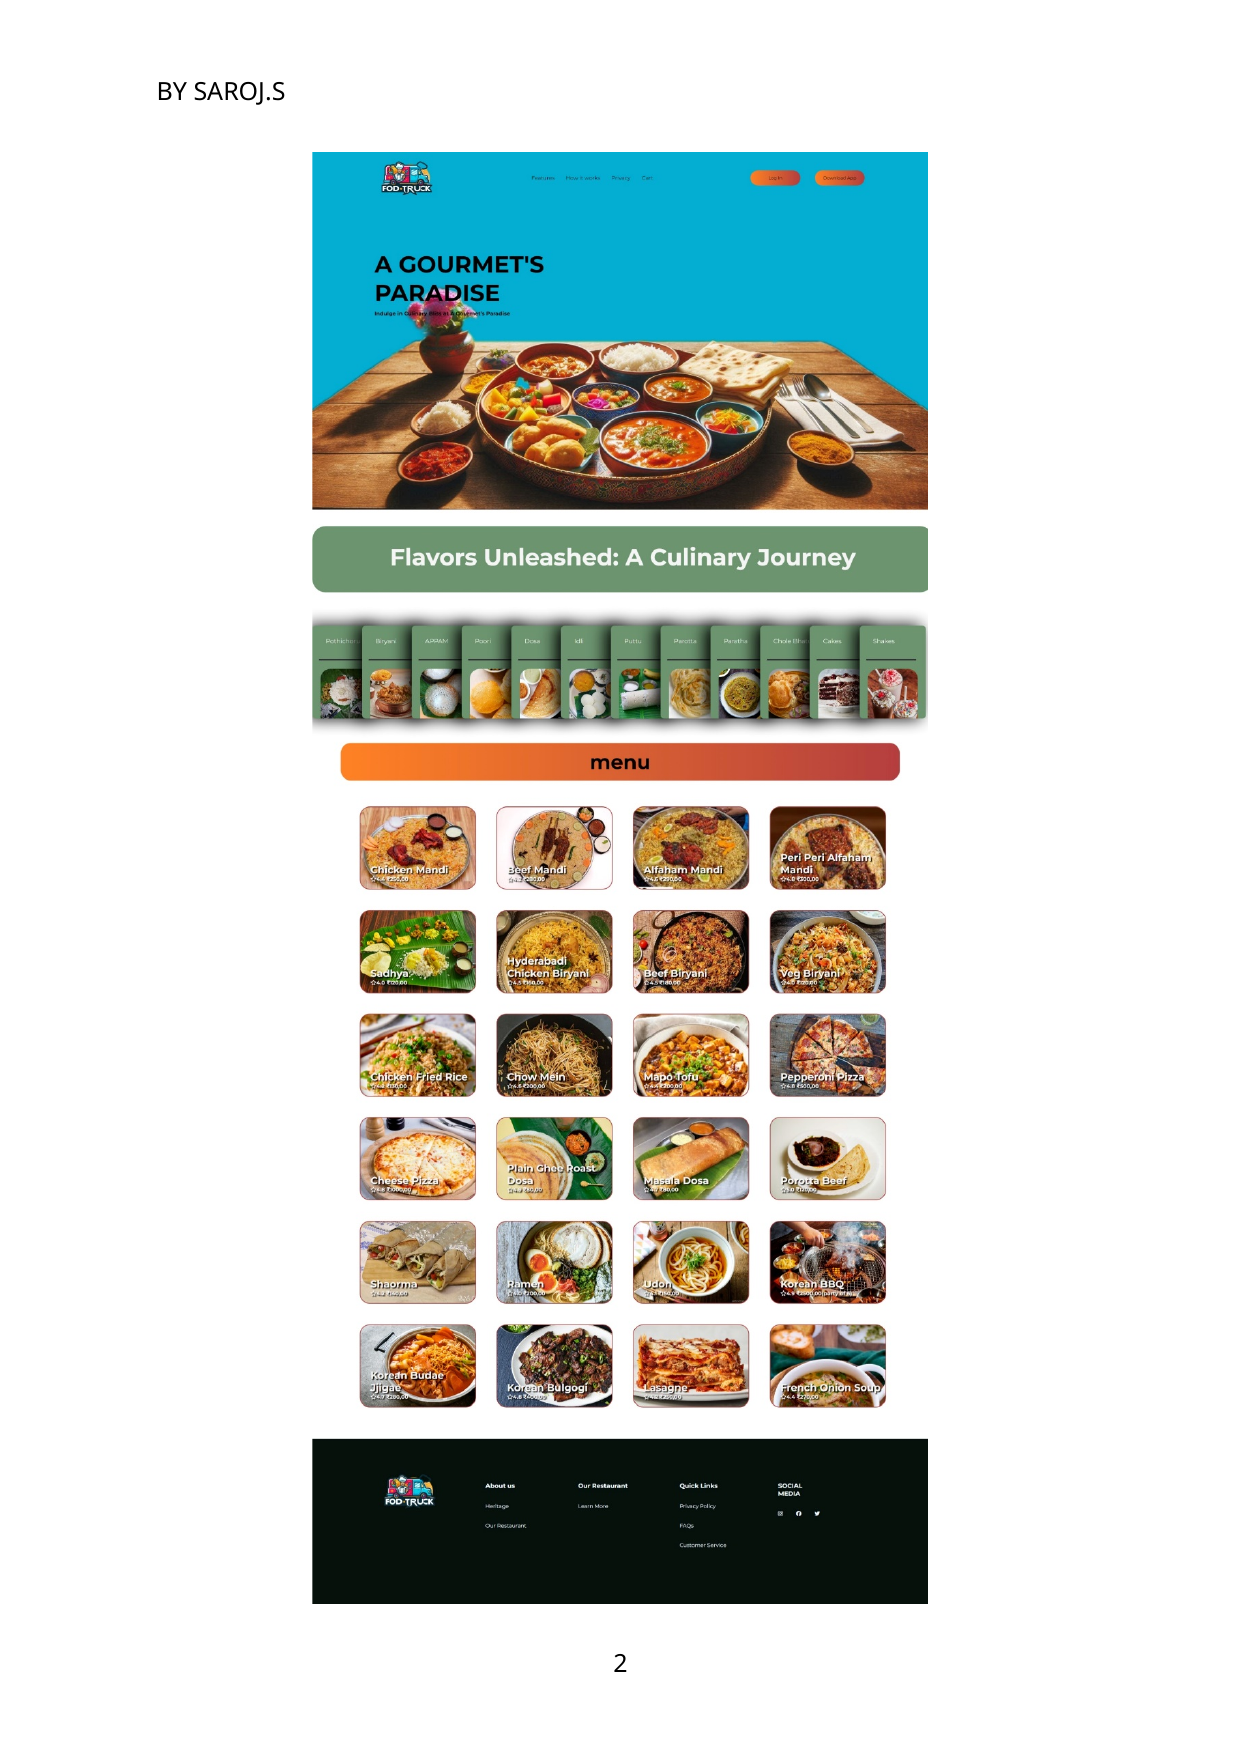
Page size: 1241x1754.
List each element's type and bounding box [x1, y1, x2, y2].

picture [312, 152, 928, 1604]
picture [411, 152, 427, 159]
